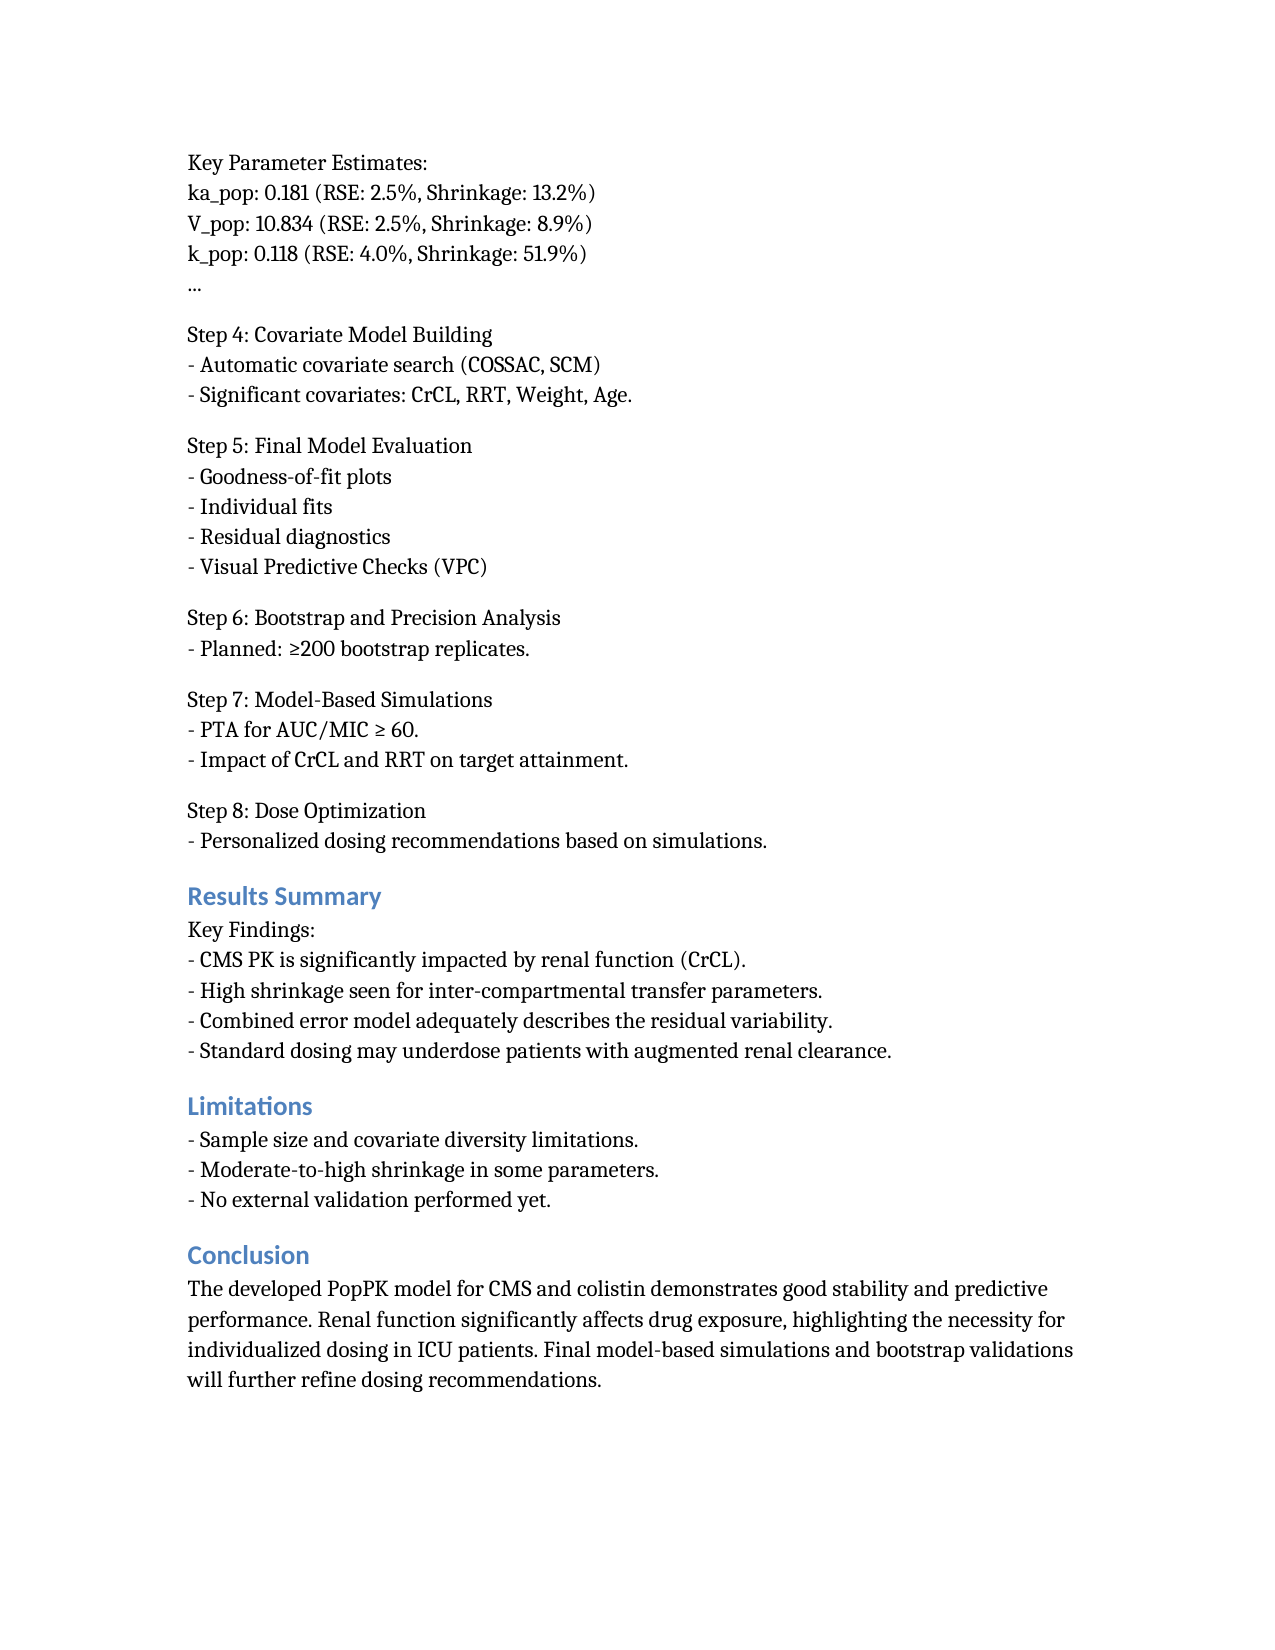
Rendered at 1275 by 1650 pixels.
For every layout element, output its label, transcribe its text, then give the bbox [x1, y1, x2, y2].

text Key Parameter Estimates: ka_pop: 0.181 (RSE: 2.5%, Shrinkage: 13.2%) V_pop: 10.834 (RSE: 2.5%, Shrinkage: 8.9%) k_pop: 0.118 (RSE: 4.0%, Shrinkage: 51.9%) ... [187, 150, 1087, 297]
text Step 4: Covariate Model Building - Automatic covariate search (COSSAC, SCM) - Significant covariates: CrCL, RRT, Weight, Age. [187, 322, 1087, 409]
text Step 5: Final Model Evaluation - Goodness-of-fit plots - Individual fits - Residual diagnostics - Visual Predictive Checks (VPC) [187, 433, 1087, 581]
subtitle Results Summary [187, 879, 1087, 912]
subtitle Limitations [187, 1089, 1087, 1122]
text Step 6: Bootstrap and Precision Analysis - Planned: ≥200 bootstrap replicates. [187, 605, 1087, 662]
text Key Findings: - CMS PK is significantly impacted by renal function (CrCL). - High shrinkage seen for inter-compartmental transfer parameters. - Combined error model adequately describes the residual variability. - Standard dosing may underdose patients with augmented renal clearance. [187, 917, 1087, 1064]
subtitle Conclusion [187, 1238, 1087, 1271]
text The developed PopPK model for CMS and colistin demonstrates good stability and predictive performance. Renal function significantly affects drug exposure, highlighting the necessity for individualized dosing in ICU patients. Final model-based simulations and bootstrap validations will further refine dosing recommendations. [187, 1276, 1087, 1393]
text Step 7: Model-Based Simulations - PTA for AUC/MIC ≥ 60. - Impact of CrCL and RRT on target attainment. [187, 686, 1087, 773]
text - Sample size and covariate diversity limitations. - Moderate-to-high shrinkage in some parameters. - No external validation performed yet. [187, 1127, 1087, 1214]
text Step 8: Dose Optimization - Personalized dosing recommendations based on simulations. [187, 798, 1087, 854]
